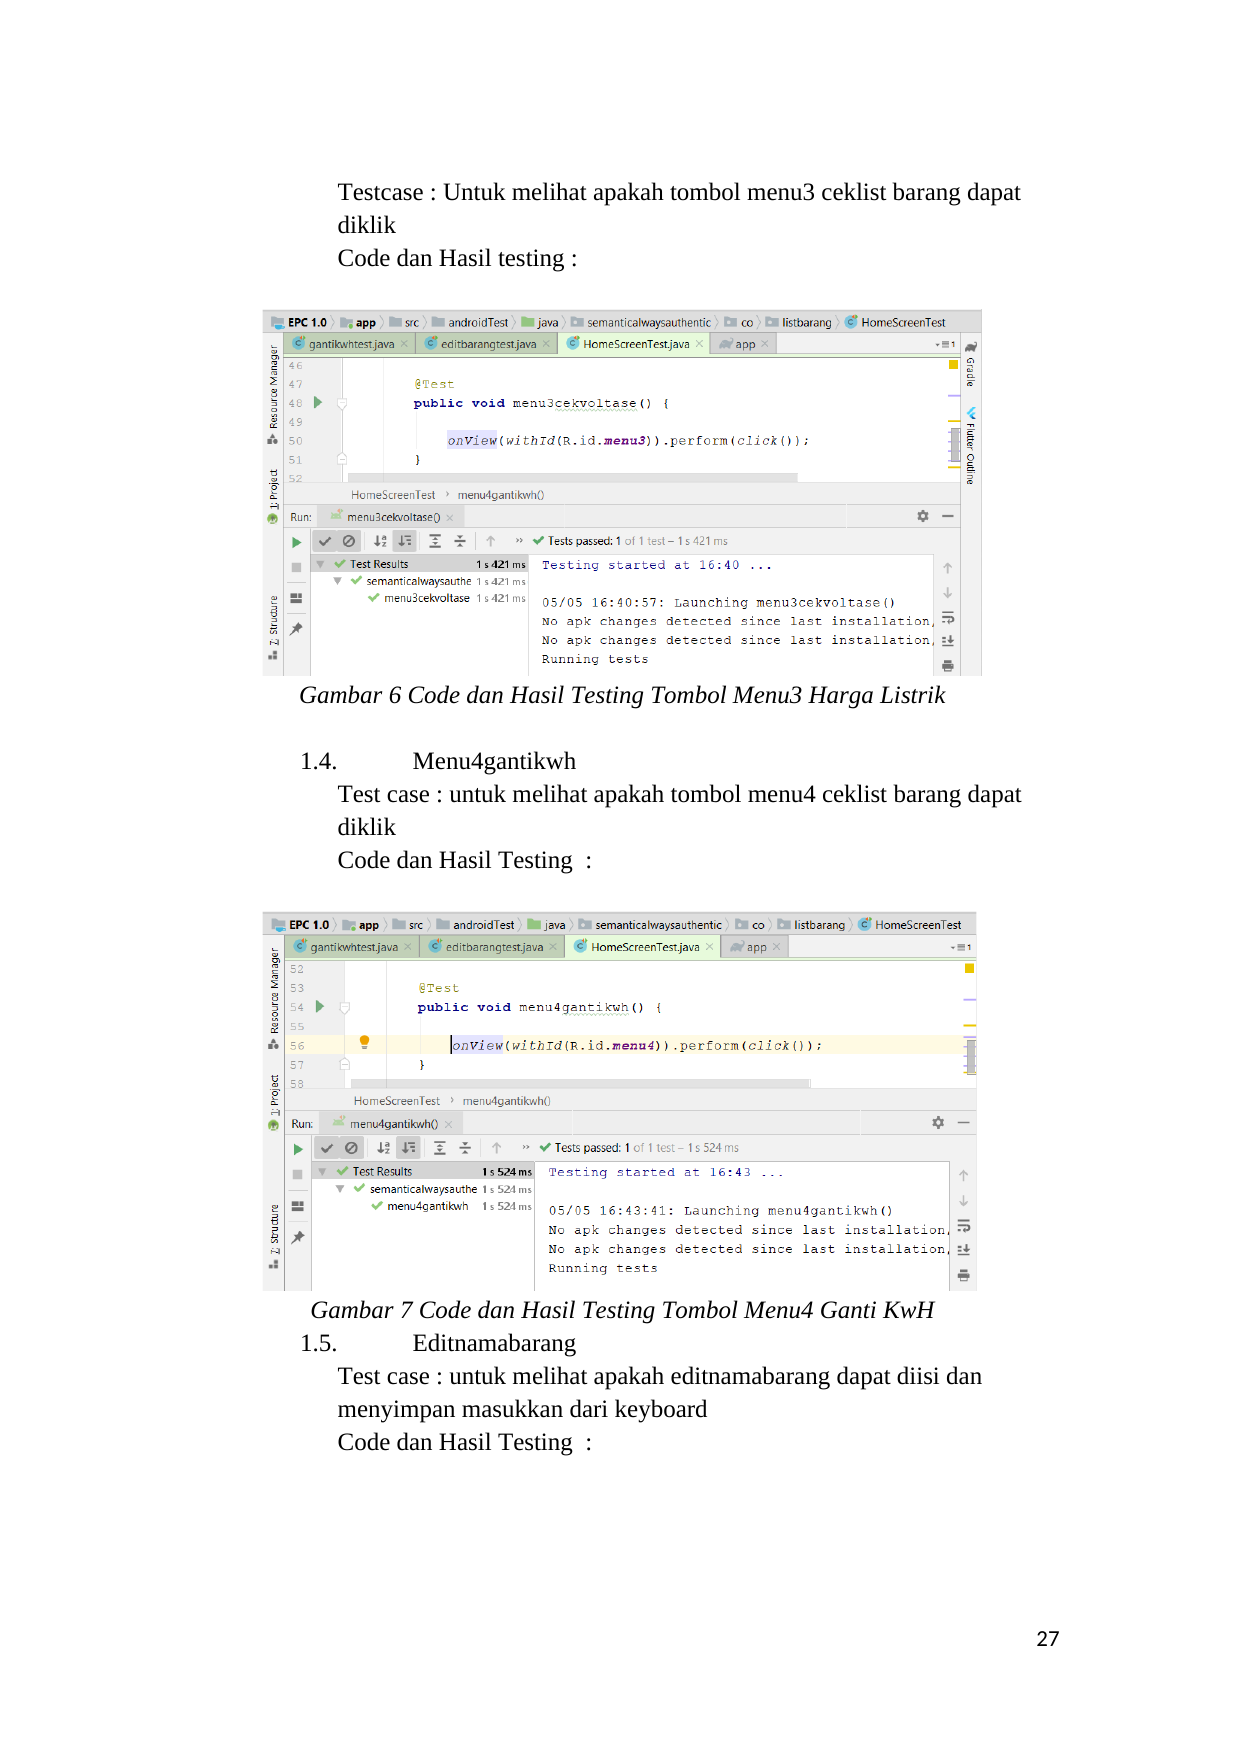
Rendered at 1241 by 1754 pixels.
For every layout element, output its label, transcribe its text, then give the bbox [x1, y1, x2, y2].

text Gambar 7 Code dan Hasil Testing Tombol Menu4 Ganti KwH [187, 1295, 1059, 1324]
text Gambar 6 Code dan Hasil Testing Tombol Menu3 Harga Listrik [187, 680, 1059, 709]
picture [262, 309, 982, 676]
picture [262, 911, 977, 1291]
list Test case : untuk melihat apakah editnamabarang dapat diisi dan menyimpan masukkan dari keyboard [337, 1361, 1059, 1423]
list Code dan Hasil testing : [337, 243, 1059, 272]
list Editnamabarang [300, 1328, 1059, 1357]
list Testcase : Untuk melihat apakah tombol menu3 ceklist barang dapat diklik [337, 177, 1059, 239]
list Menu4gantikwh [300, 746, 1059, 775]
list Code dan Hasil Testing : [337, 845, 1059, 874]
list Code dan Hasil Testing : [337, 1427, 1059, 1456]
list Test case : untuk melihat apakah tombol menu4 ceklist barang dapat diklik [337, 779, 1059, 841]
